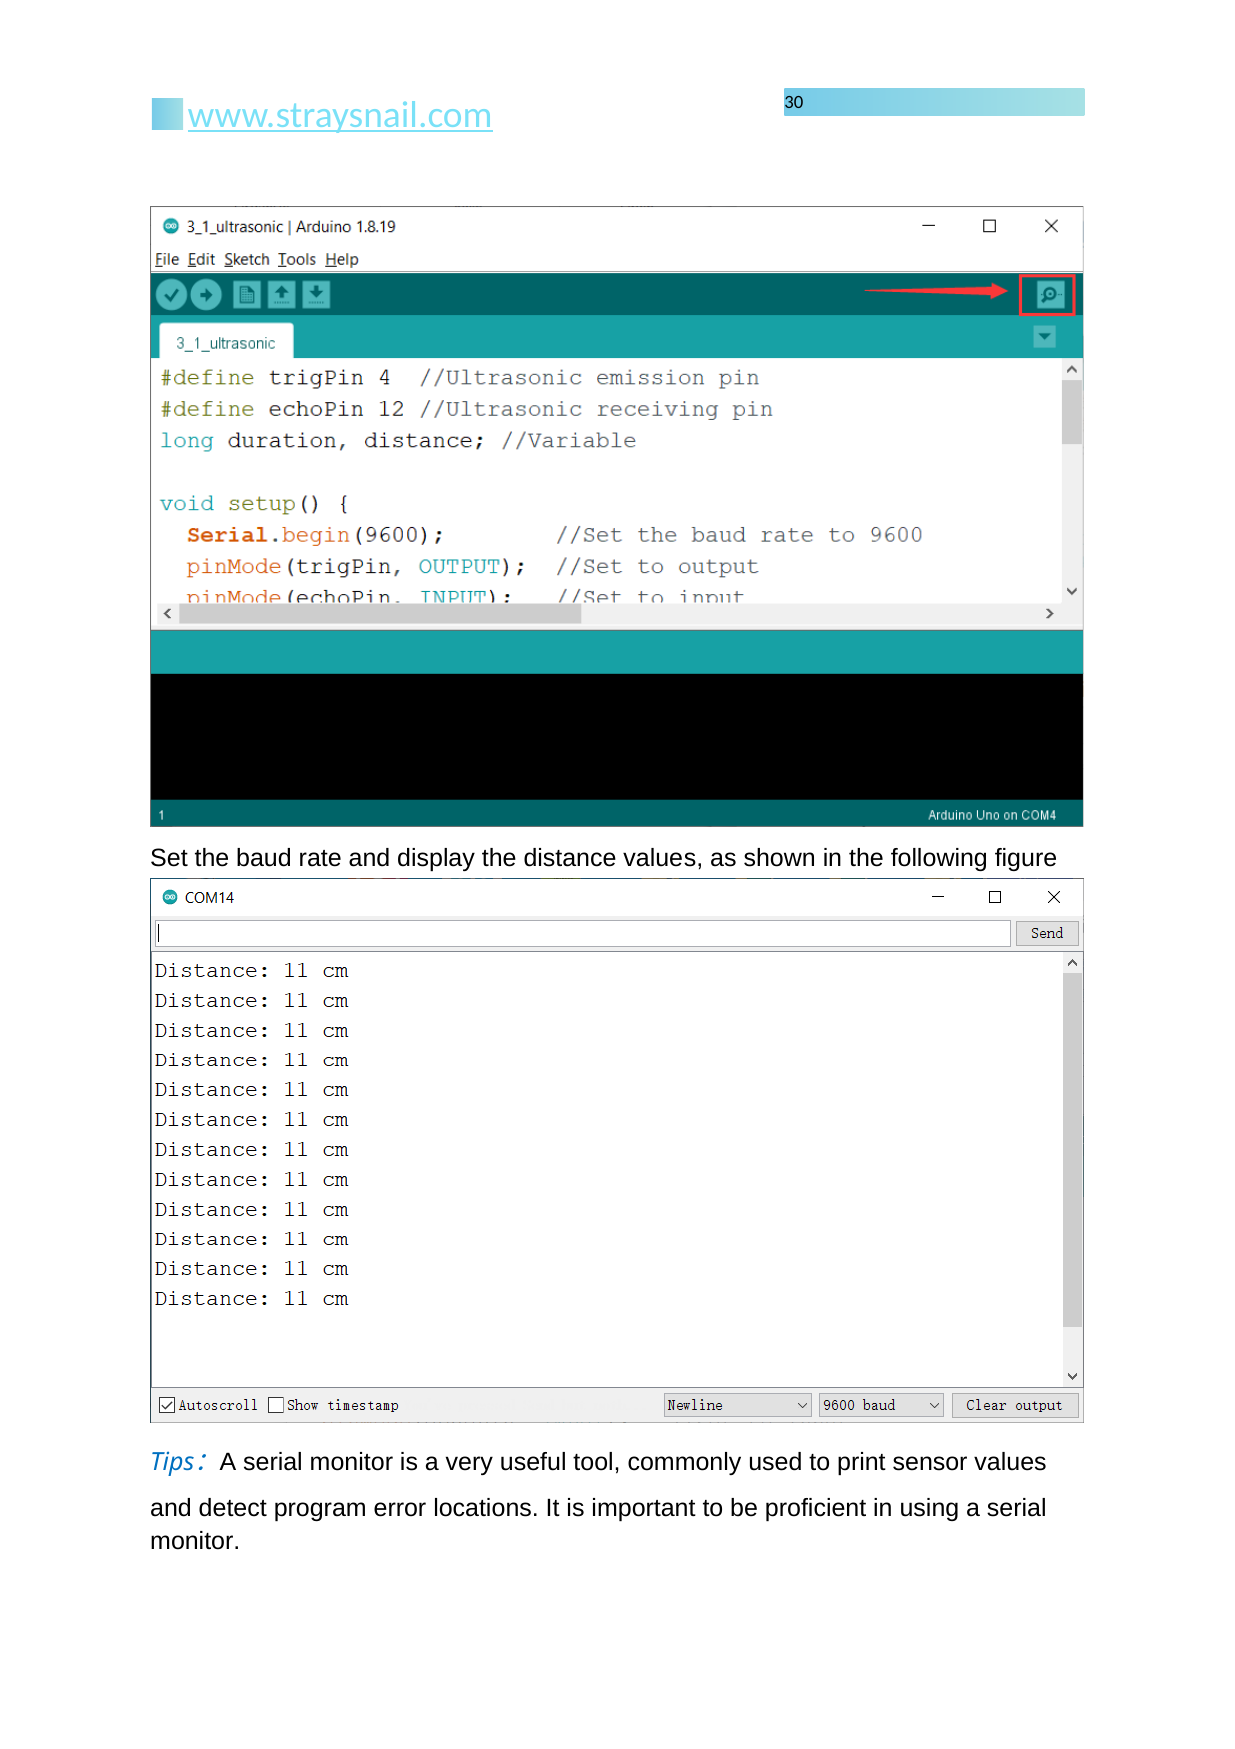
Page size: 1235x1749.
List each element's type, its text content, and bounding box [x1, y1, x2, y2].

list Tips：A serial monitor is a very useful tool, commonly used to print sensor values and detect program error locations. It is important to be proficient in using a serial monitor. [150, 1427, 1084, 1557]
list Set the baud rate and display the distance values, as shown in the following figure [150, 842, 1084, 874]
picture [150, 206, 1084, 827]
picture [150, 878, 1084, 1423]
